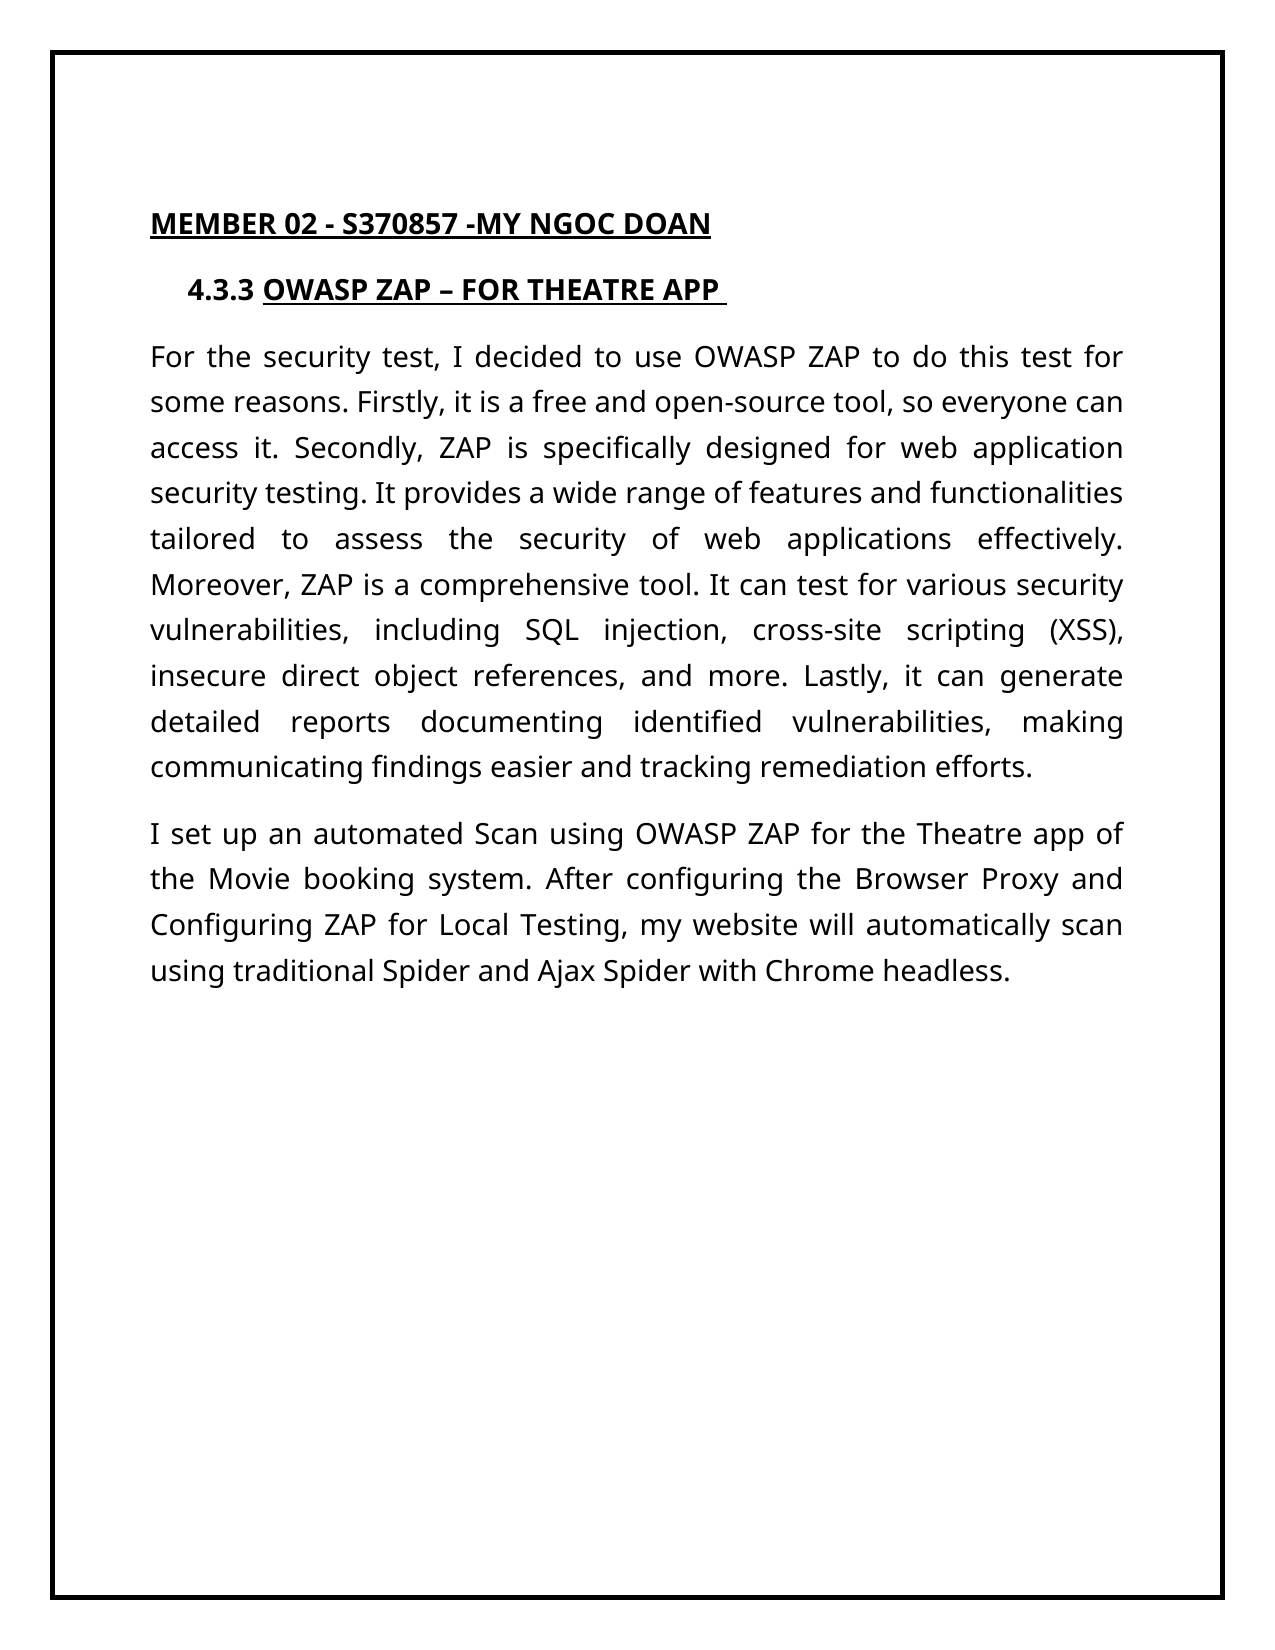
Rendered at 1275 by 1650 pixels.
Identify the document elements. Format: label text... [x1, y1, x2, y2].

list OWASP ZAP – FOR THEATRE APP [187, 269, 1125, 309]
text MEMBER 02 - S370857 -MY NGOC DOAN [150, 203, 1125, 243]
text I set up an automated Scan using OWASP ZAP for the Theatre app of the Movie booking system. After configuring the Browser Proxy and Configuring ZAP for Local Testing, my website will automatically scan using traditional Spider and Ajax Spider with Chrome headless. [150, 813, 1125, 989]
text For the security test, I decided to use OWASP ZAP to do this test for some reasons. Firstly, it is a free and open-source tool, so everyone can access it. Secondly, ZAP is specifically designed for web application security testing. It provides a wide range of features and functionalities tailored to assess the security of web applications effectively. Moreover, ZAP is a comprehensive tool. It can test for various security vulnerabilities, including SQL injection, cross-site scripting (XSS), insecure direct object references, and more. Lastly, it can generate detailed reports documenting identified vulnerabilities, making communicating findings easier and tracking remediation efforts. [150, 336, 1125, 786]
